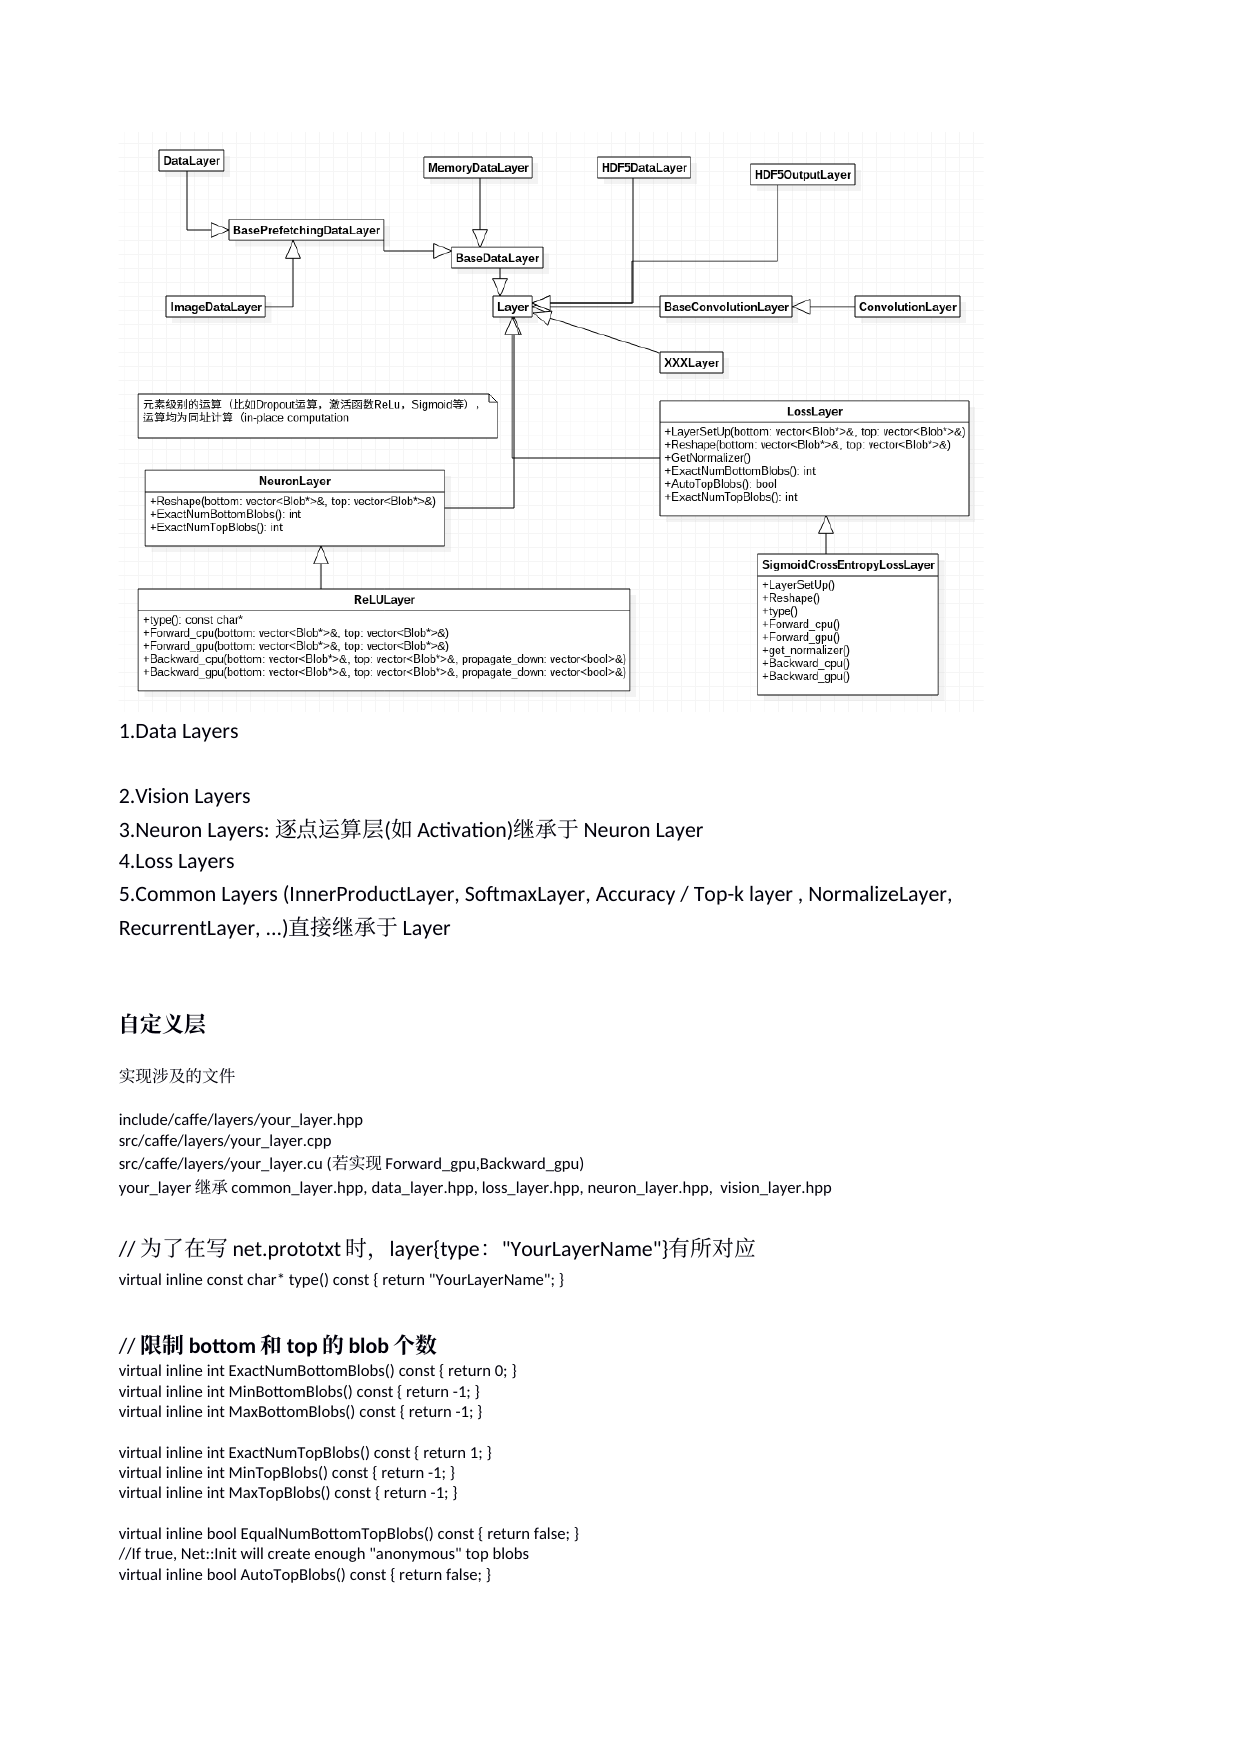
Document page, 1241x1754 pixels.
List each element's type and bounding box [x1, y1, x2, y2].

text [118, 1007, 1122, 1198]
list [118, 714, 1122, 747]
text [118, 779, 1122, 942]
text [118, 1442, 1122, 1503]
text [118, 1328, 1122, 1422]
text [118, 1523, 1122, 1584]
picture [118, 132, 984, 712]
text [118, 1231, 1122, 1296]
